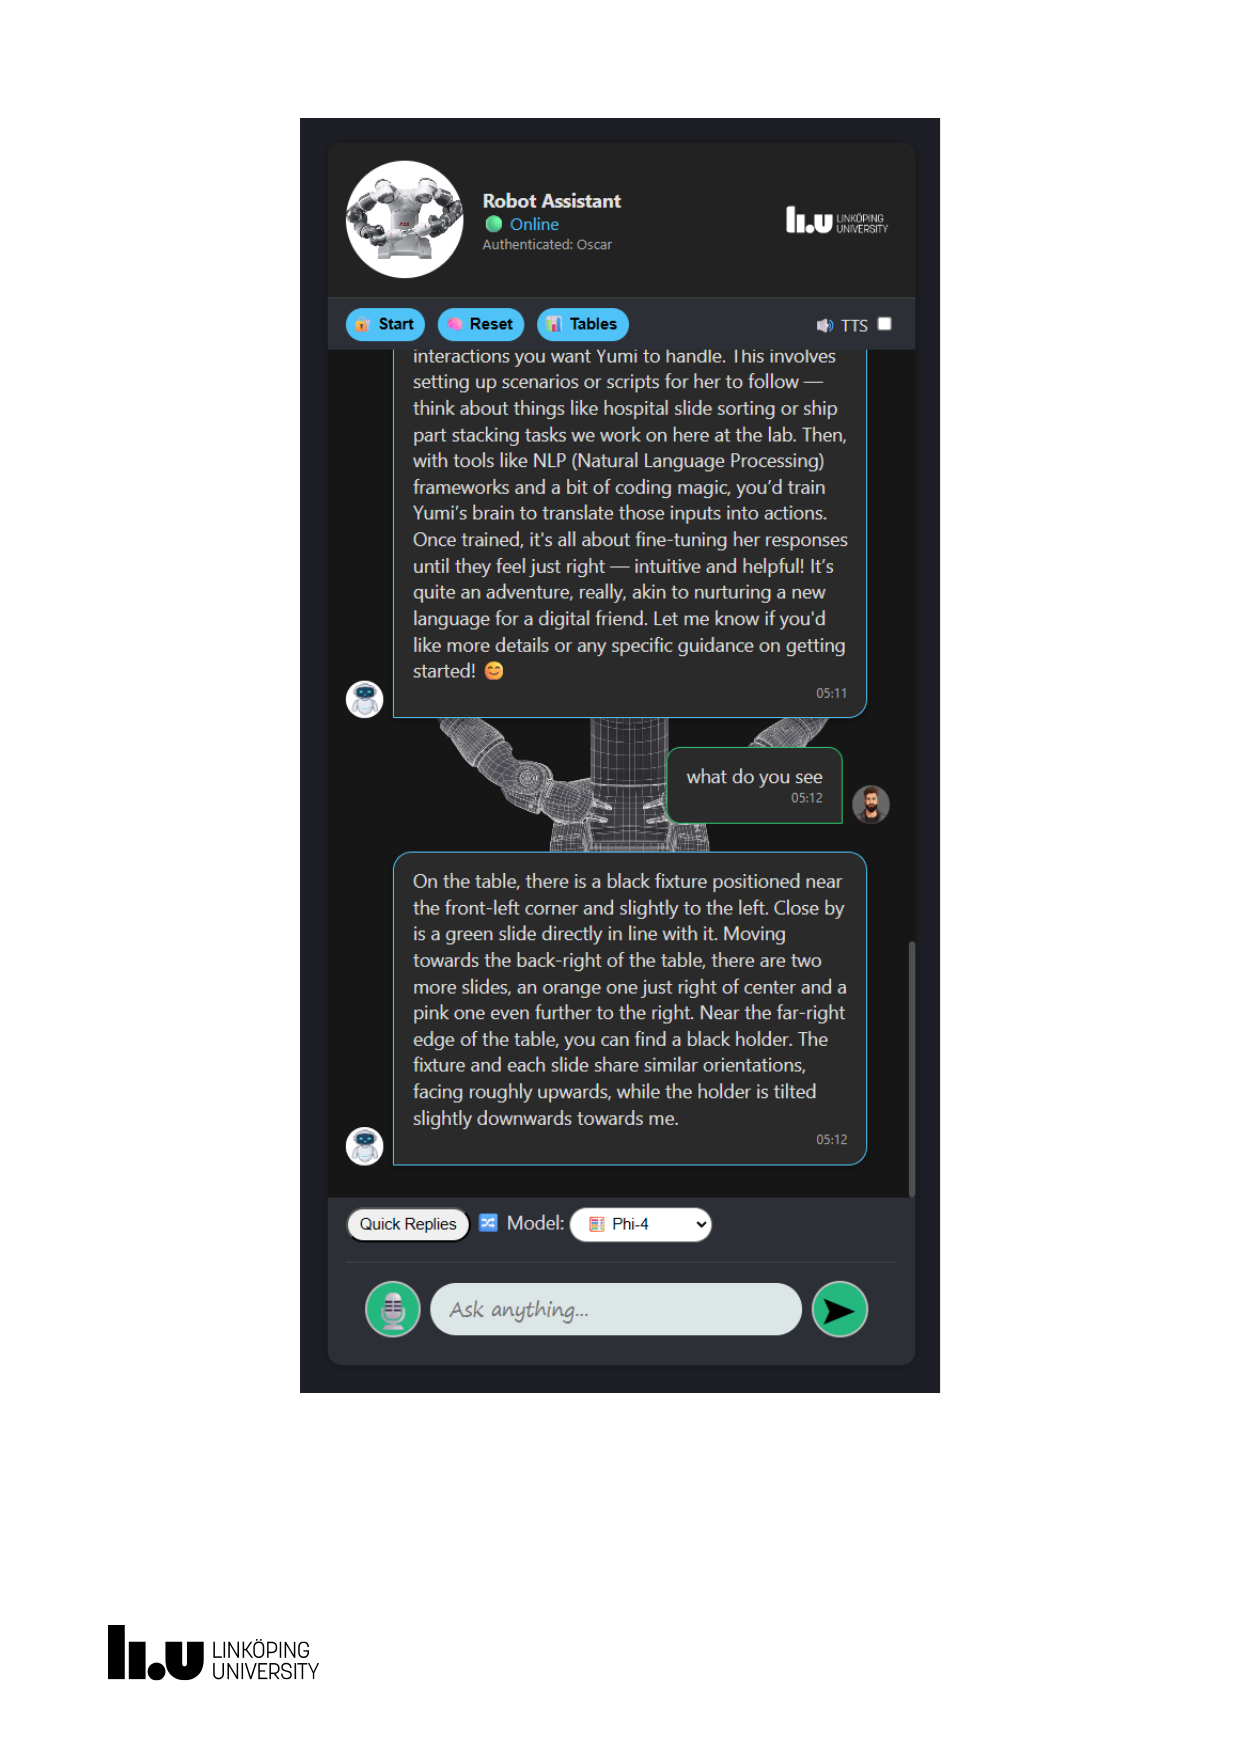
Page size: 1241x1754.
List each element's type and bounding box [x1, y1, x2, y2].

picture [300, 118, 941, 1393]
picture [91, 1608, 336, 1696]
